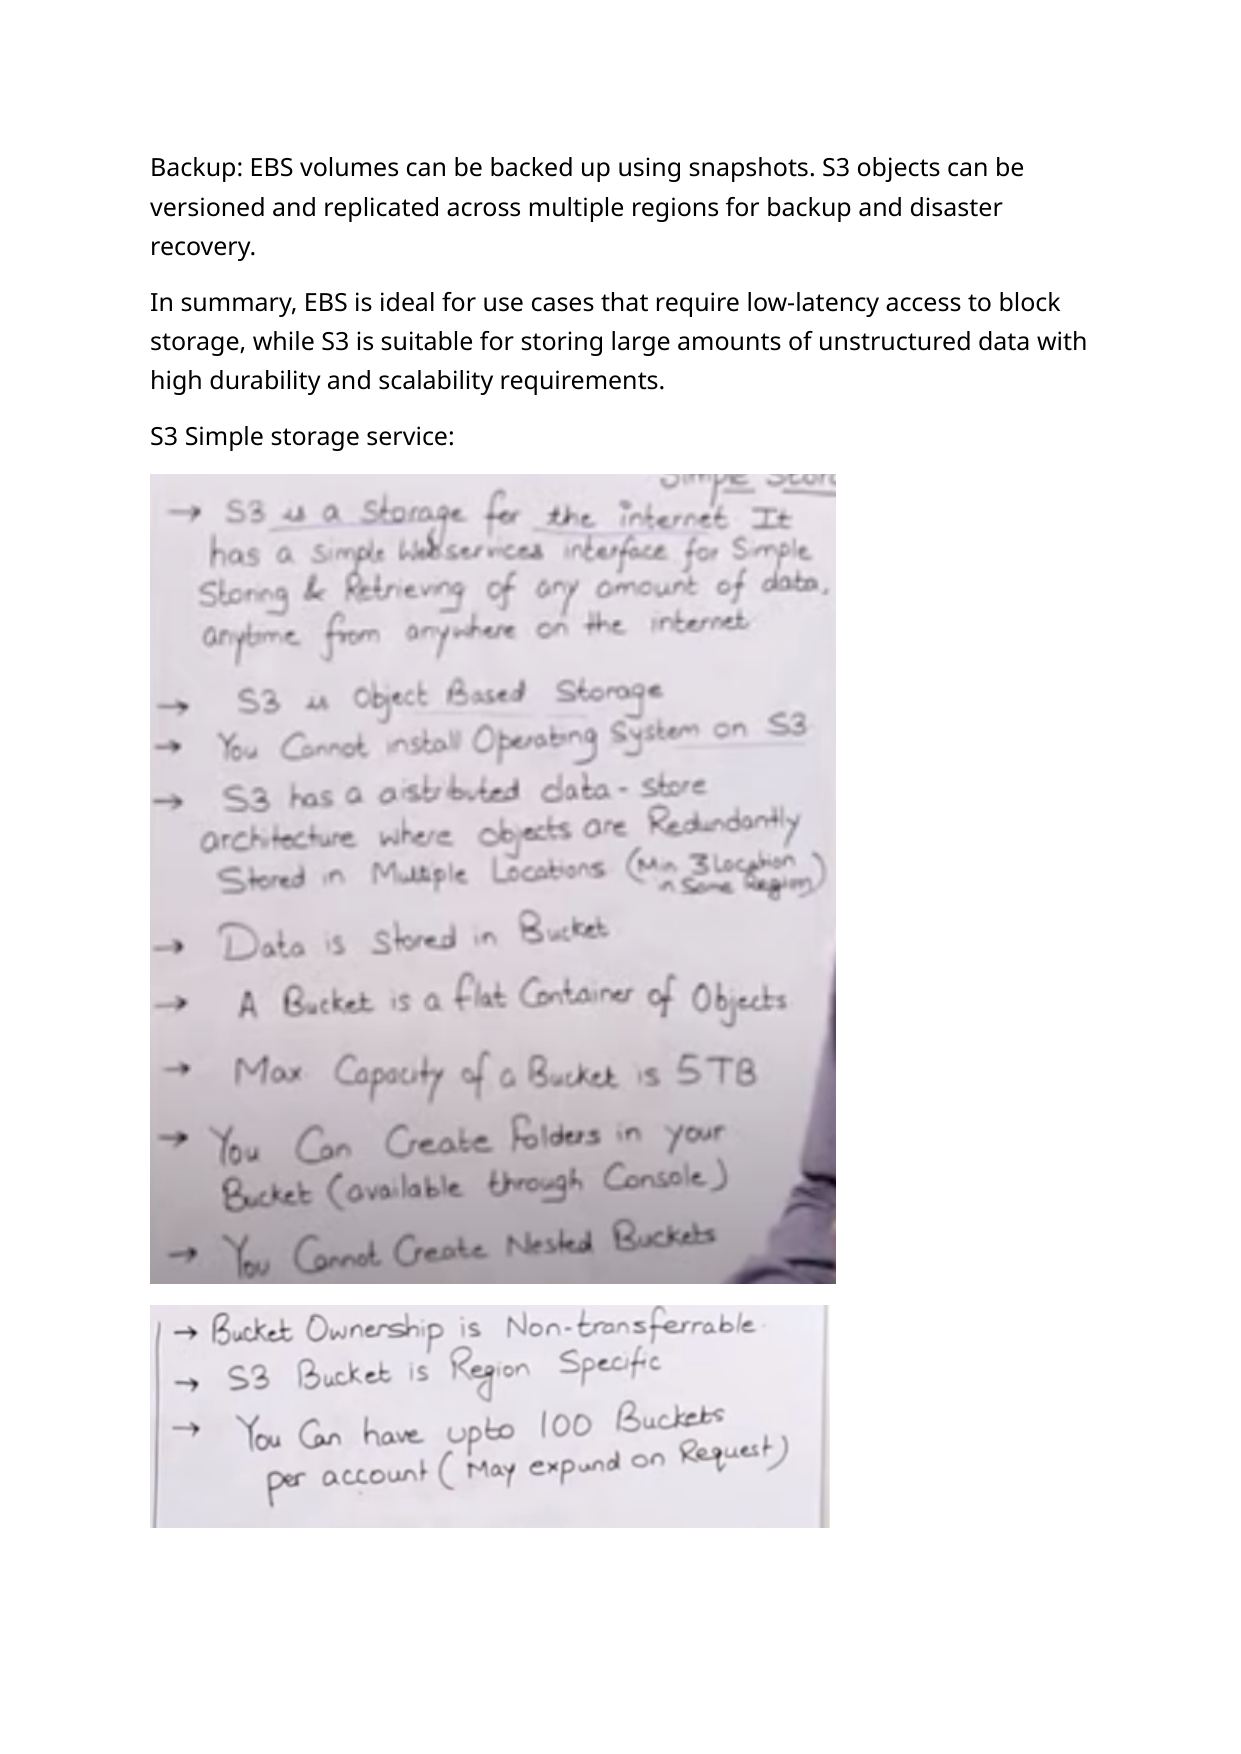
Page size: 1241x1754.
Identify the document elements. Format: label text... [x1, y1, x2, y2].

text In summary, EBS is ideal for use cases that require low-latency access to block storage, while S3 is suitable for storing large amounts of unstructured data with high durability and scalability requirements. [150, 284, 1090, 397]
picture [150, 474, 836, 1284]
picture [150, 1305, 830, 1528]
text S3 Simple storage service: [150, 418, 1090, 452]
text Backup: EBS volumes can be backed up using snapshots. S3 objects can be versioned and replicated across multiple regions for backup and disaster recovery. [150, 150, 1090, 262]
